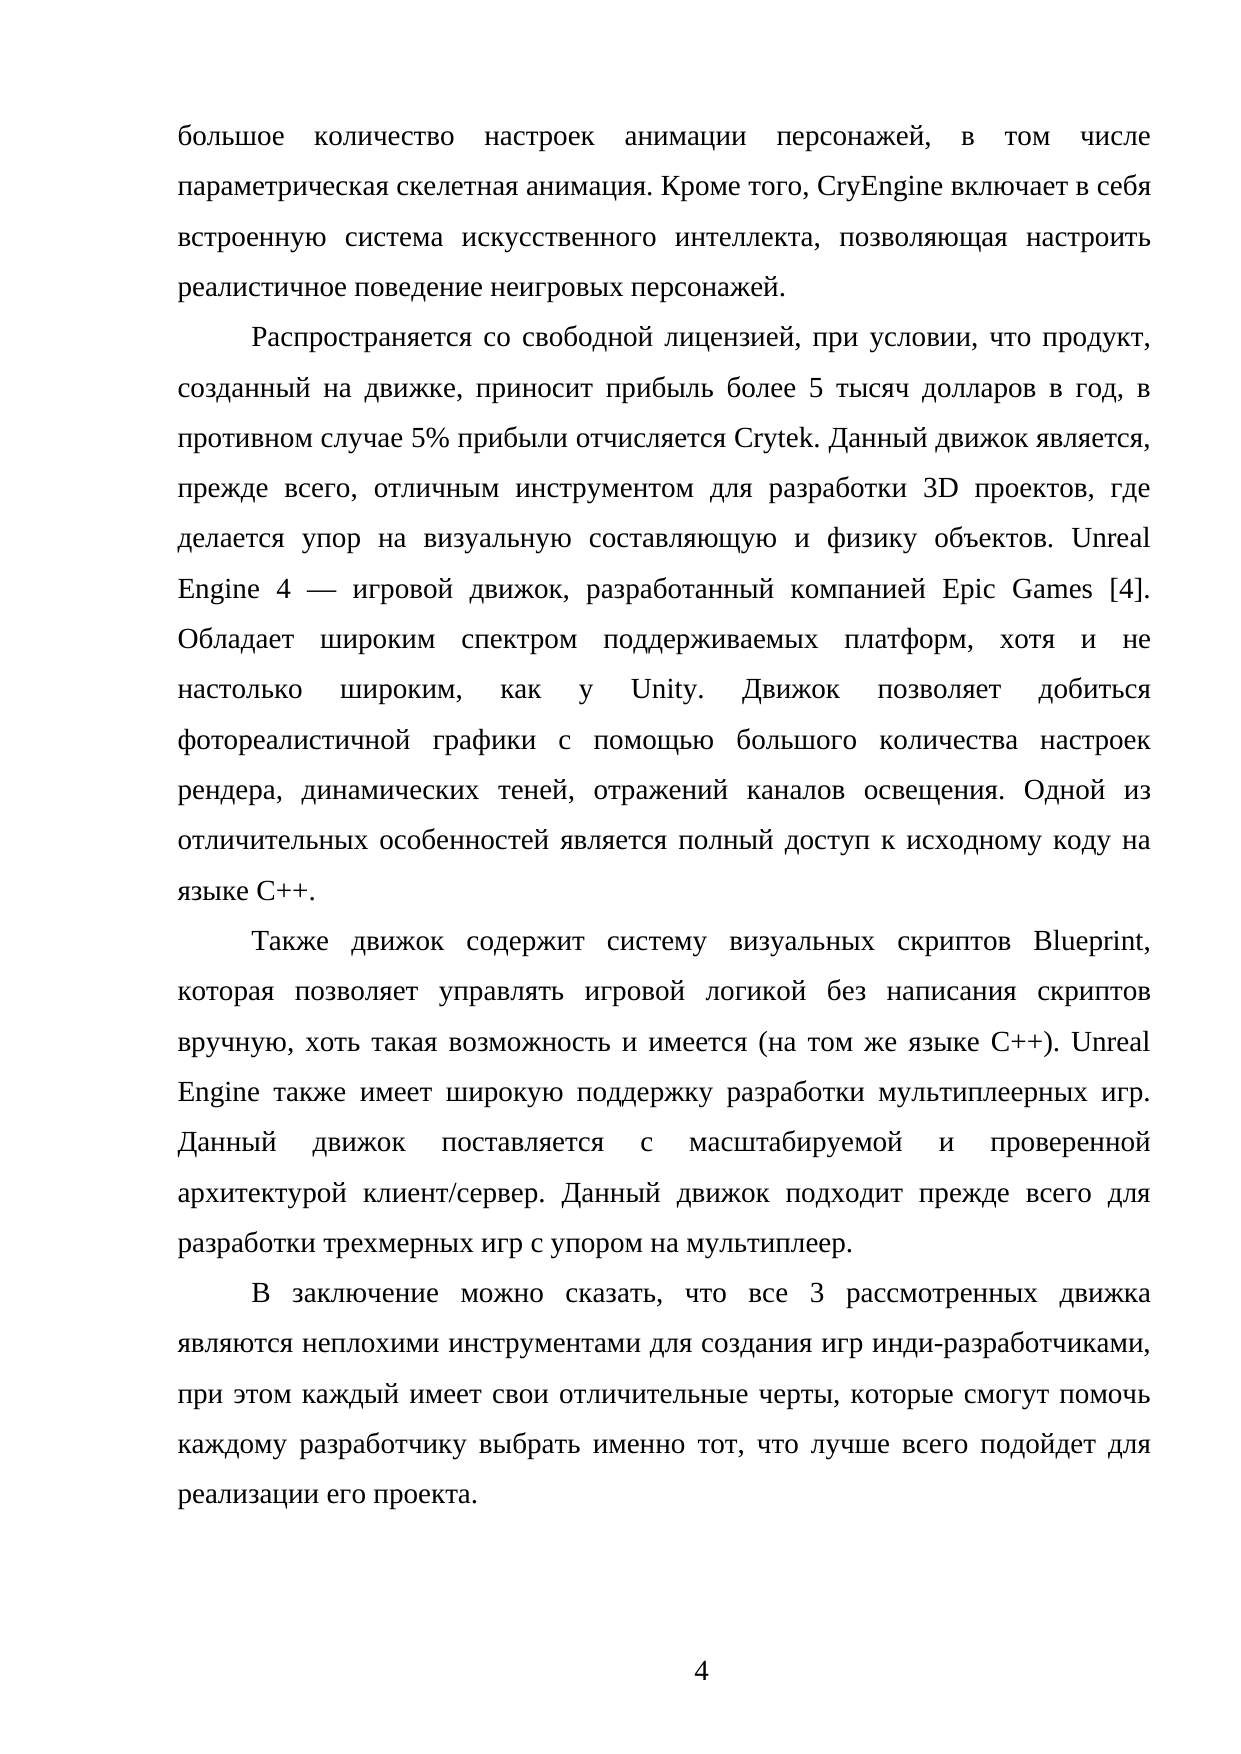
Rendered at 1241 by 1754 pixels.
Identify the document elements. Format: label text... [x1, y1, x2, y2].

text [177, 118, 1152, 303]
text Распространяется со свободной лицензией, при условии, что продукт, созданный на движке, приносит прибыль более 5 тысяч долларов в год, в противном случае 5% прибыли отчисляется Crytek. Данный движок является, прежде всего, отличным инструментом для разработки 3D проектов, где делается упор на визуальную составляющую и физику объектов. Unreal Engine 4 — игровой движок, разработанный компанией Epic Games [4]. Обладает широким спектром поддерживаемых платформ, хотя и не настолько широким, как у Unity. Движок позволяет добиться фотореалистичной графики с помощью большого количества настроек рендера, динамических теней, отражений каналов освещения. Одной из отличительных особенностей является полный доступ к исходному коду на языке C++. [177, 319, 1152, 906]
text Также движок содержит систему визуальных скриптов Blueprint, которая позволяет управлять игровой логикой без написания скриптов вручную, хоть такая возможность и имеется (на том же языке C++). Unreal Engine также имеет широкую поддержку разработки мультиплеерных игр. Данный движок поставляется с масштабируемой и проверенной архитектурой клиент/сервер. Данный движок подходит прежде всего для разработки трехмерных игр с упором на мультиплеер. [177, 923, 1152, 1258]
text В заключение можно сказать, что все 3 рассмотренных движка являются неплохими инструментами для создания игр инди-разработчиками, при этом каждый имеет свои отличительные черты, которые смогут помочь каждому разработчику выбрать именно тот, что лучше всего подойдет для реализации его проекта. [177, 1275, 1152, 1510]
